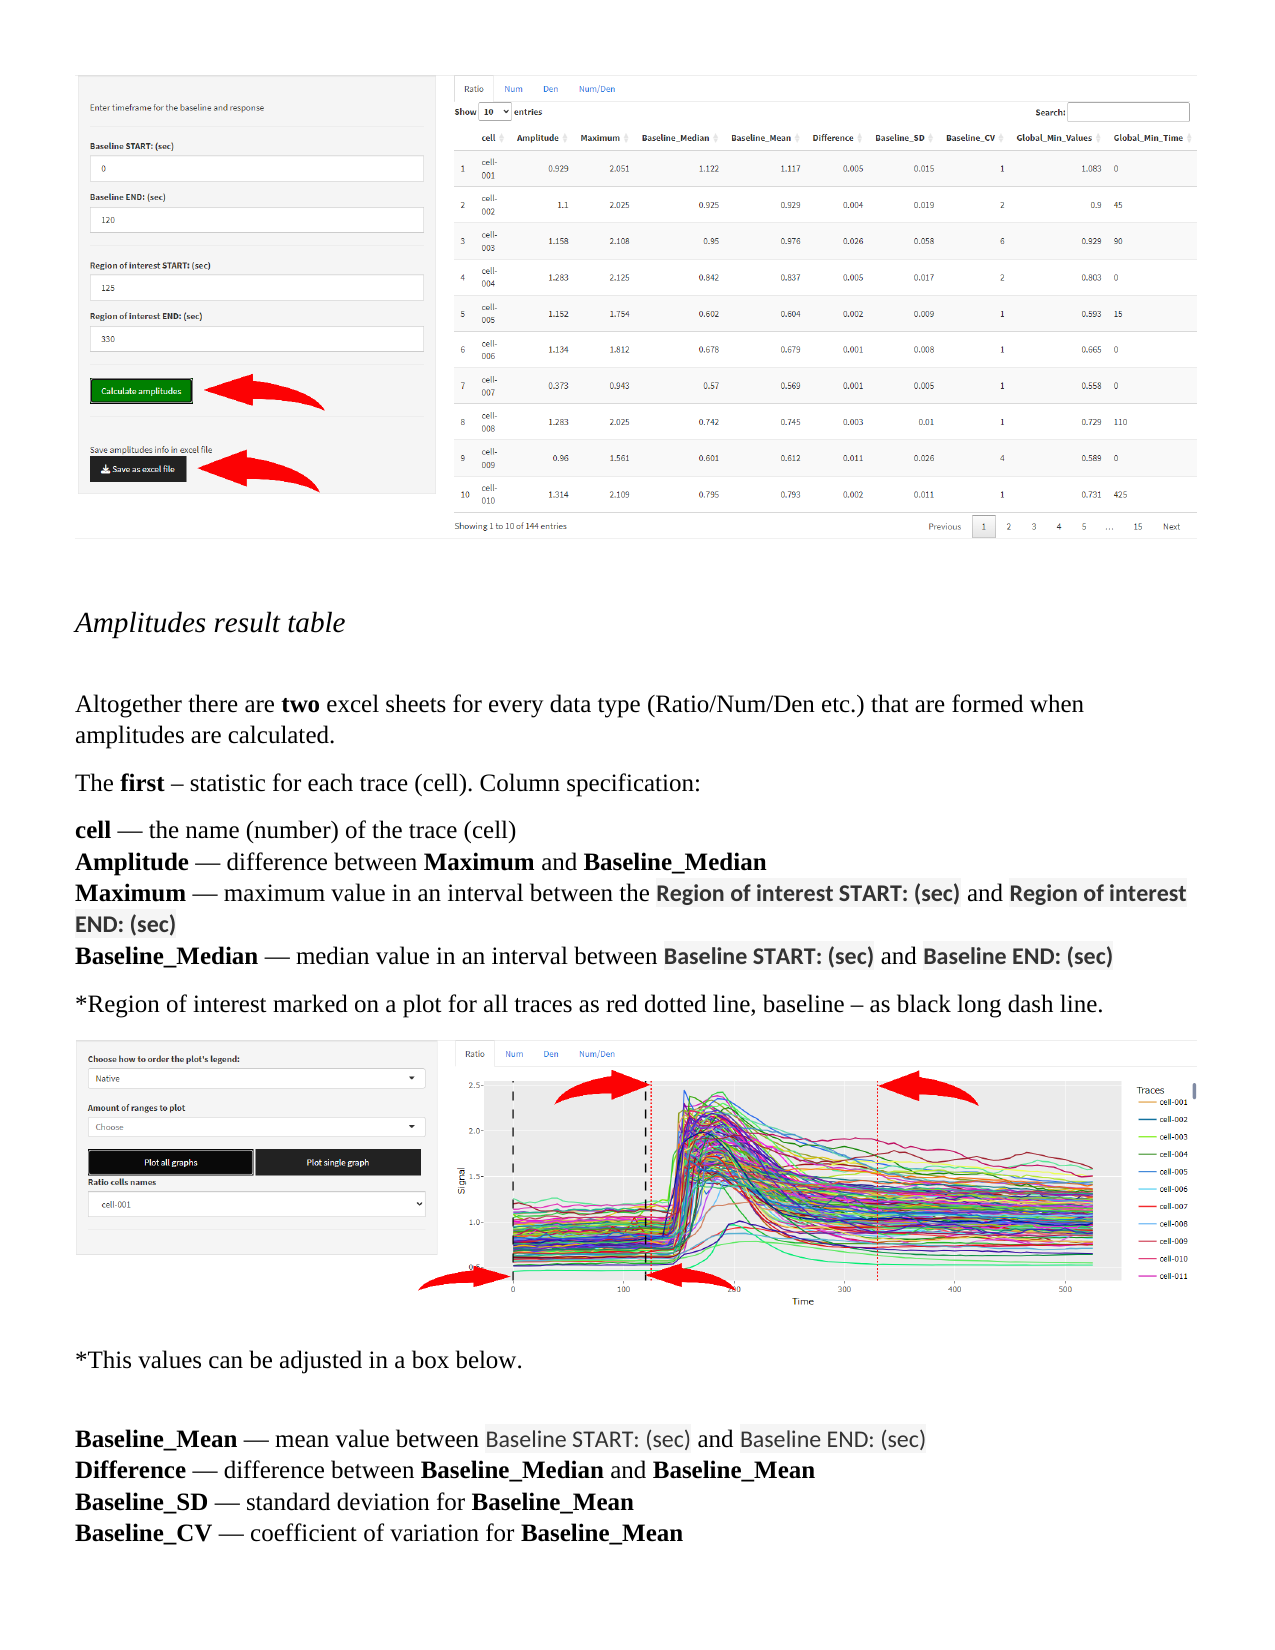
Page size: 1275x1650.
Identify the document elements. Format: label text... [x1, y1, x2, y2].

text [75, 1393, 1200, 1546]
text The first – statistic for each trace (cell). Column specification: [75, 768, 1200, 797]
text *Region of interest marked on a plot for all traces as red dotted line, baseline – as black long dash line. [75, 989, 1200, 1020]
text *This values can be adjusted in a box below. [75, 1345, 1200, 1374]
text cell — the name (number) of the trace (cell) Amplitude — difference between Maximum and Baseline_Median Maximum — maximum value in an interval between the Region of interest START: (sec) and Region of interest END: (sec) Baseline_Median — median value in an interval between Baseline START: (sec) and Baseline END: (sec) [75, 816, 1200, 970]
subtitle Amplitudes result table [75, 605, 1200, 639]
text Altogether there are two excel sheets for every data type (Ratio/Num/Den etc.) that are formed when amplitudes are calculated. [75, 689, 1200, 749]
picture [75, 1020, 1200, 1327]
picture [75, 75, 1200, 539]
